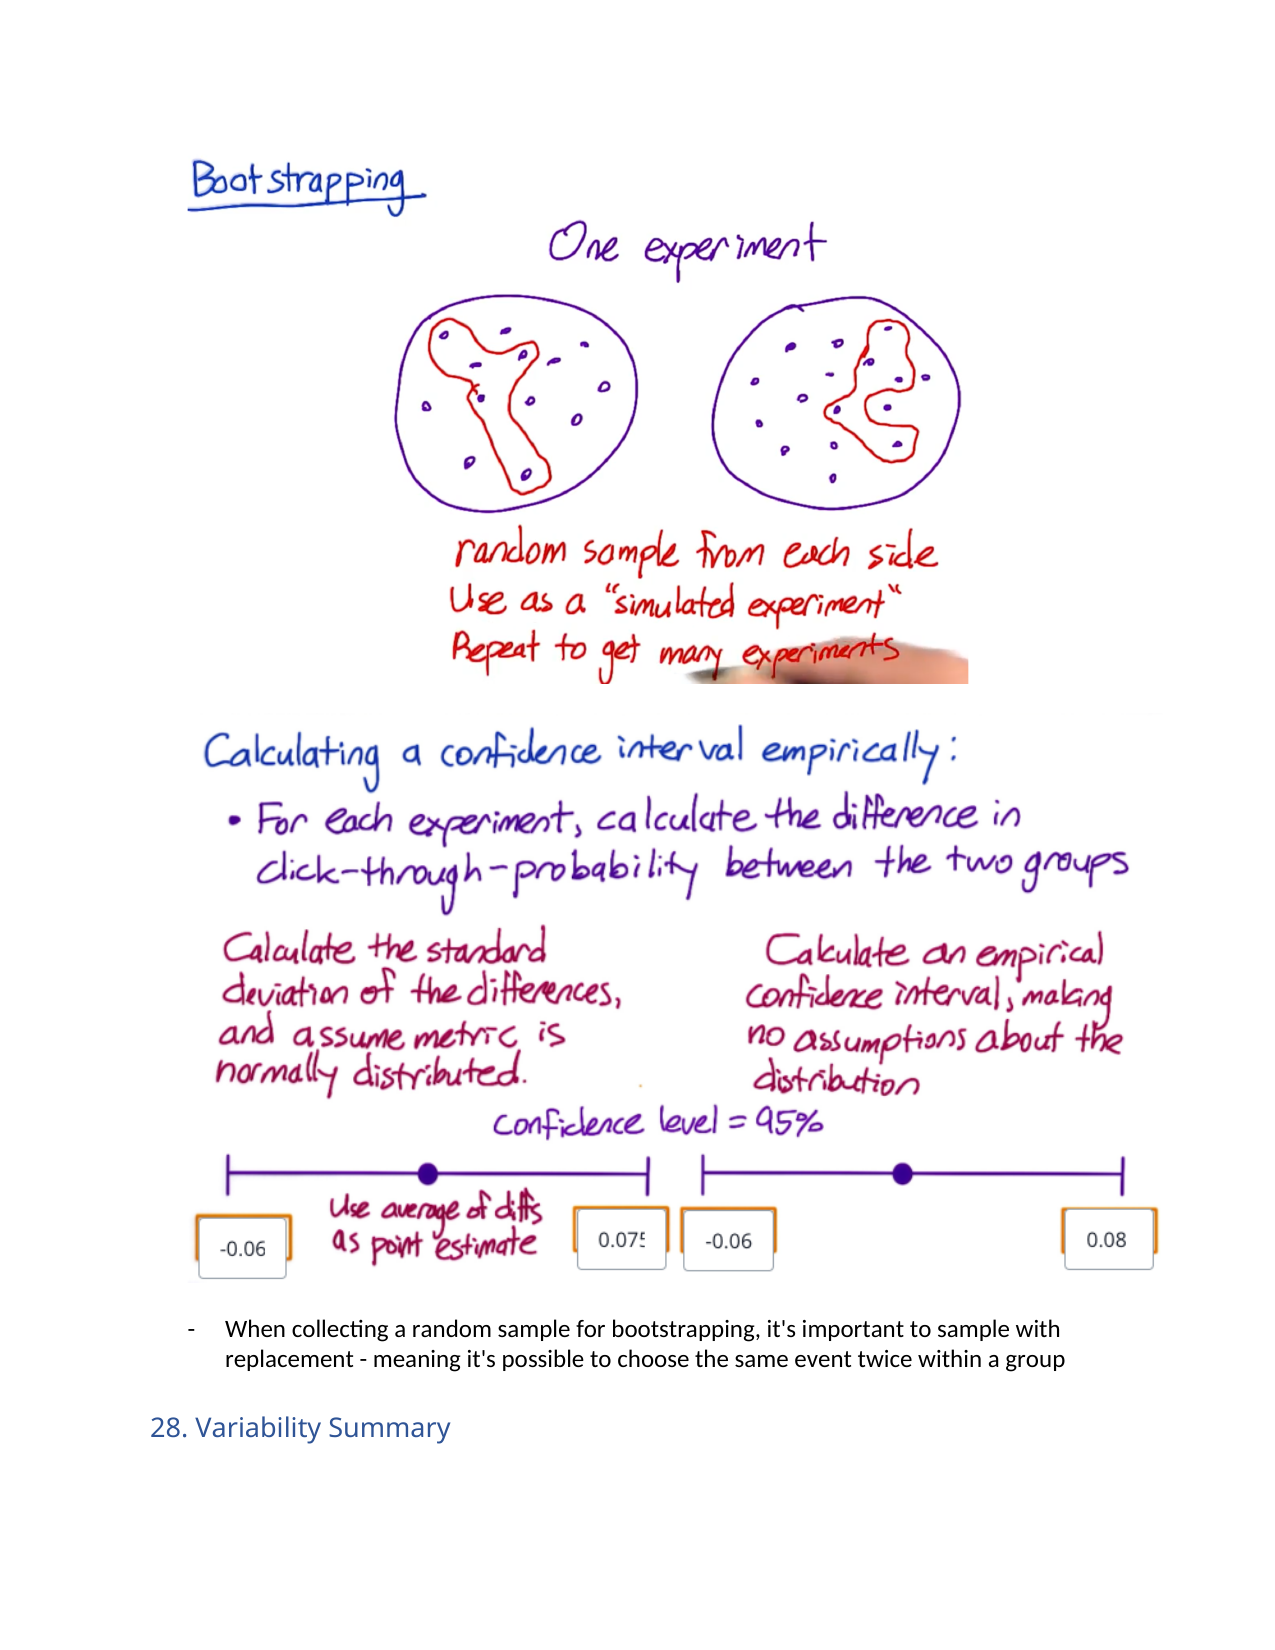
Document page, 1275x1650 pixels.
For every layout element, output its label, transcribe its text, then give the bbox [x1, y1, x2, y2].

picture [187, 713, 1163, 1283]
picture [187, 150, 969, 684]
list When collecting a random sample for bootstrapping, it's important to sample with replacement - meaning it's possible to choose the same event twice within a group [187, 1313, 1125, 1374]
subtitle 28. Variability Summary [150, 1408, 1125, 1445]
